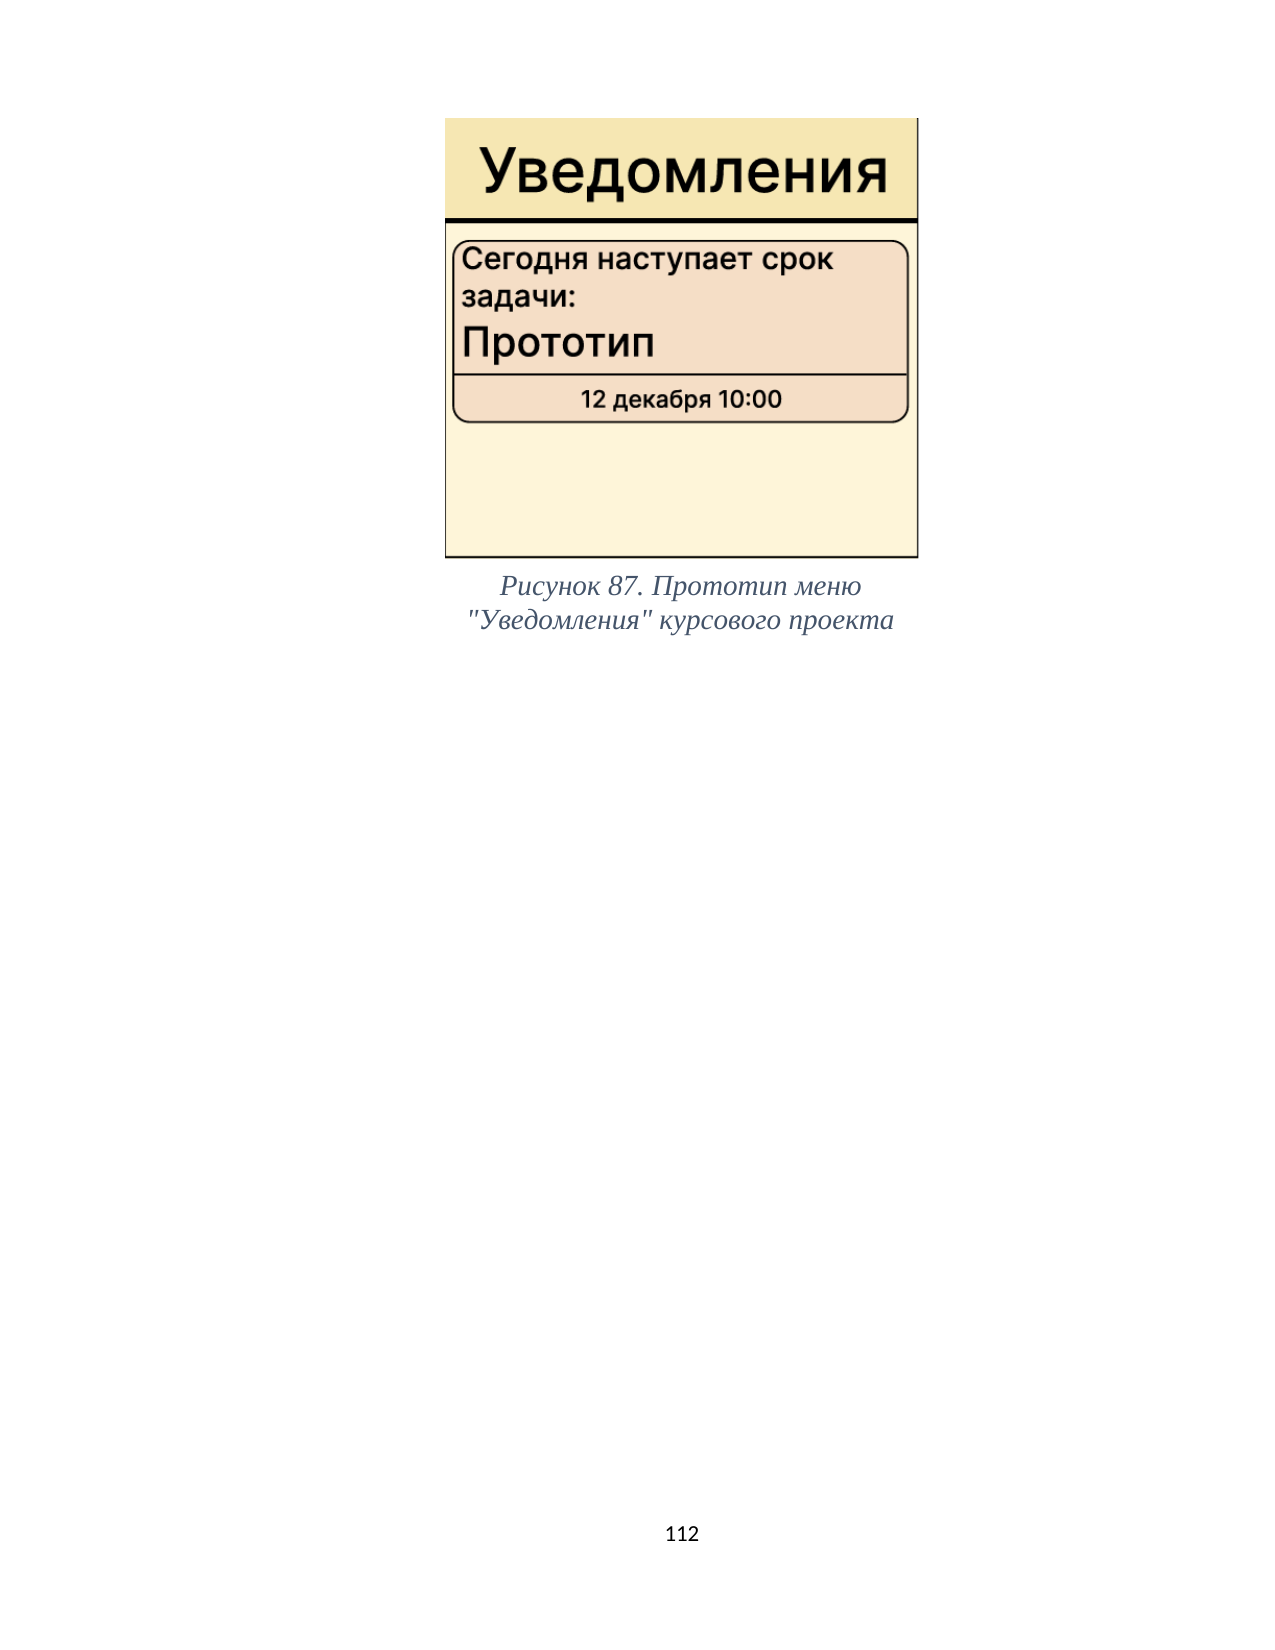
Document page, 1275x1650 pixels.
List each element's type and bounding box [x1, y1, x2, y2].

picture [445, 118, 919, 559]
